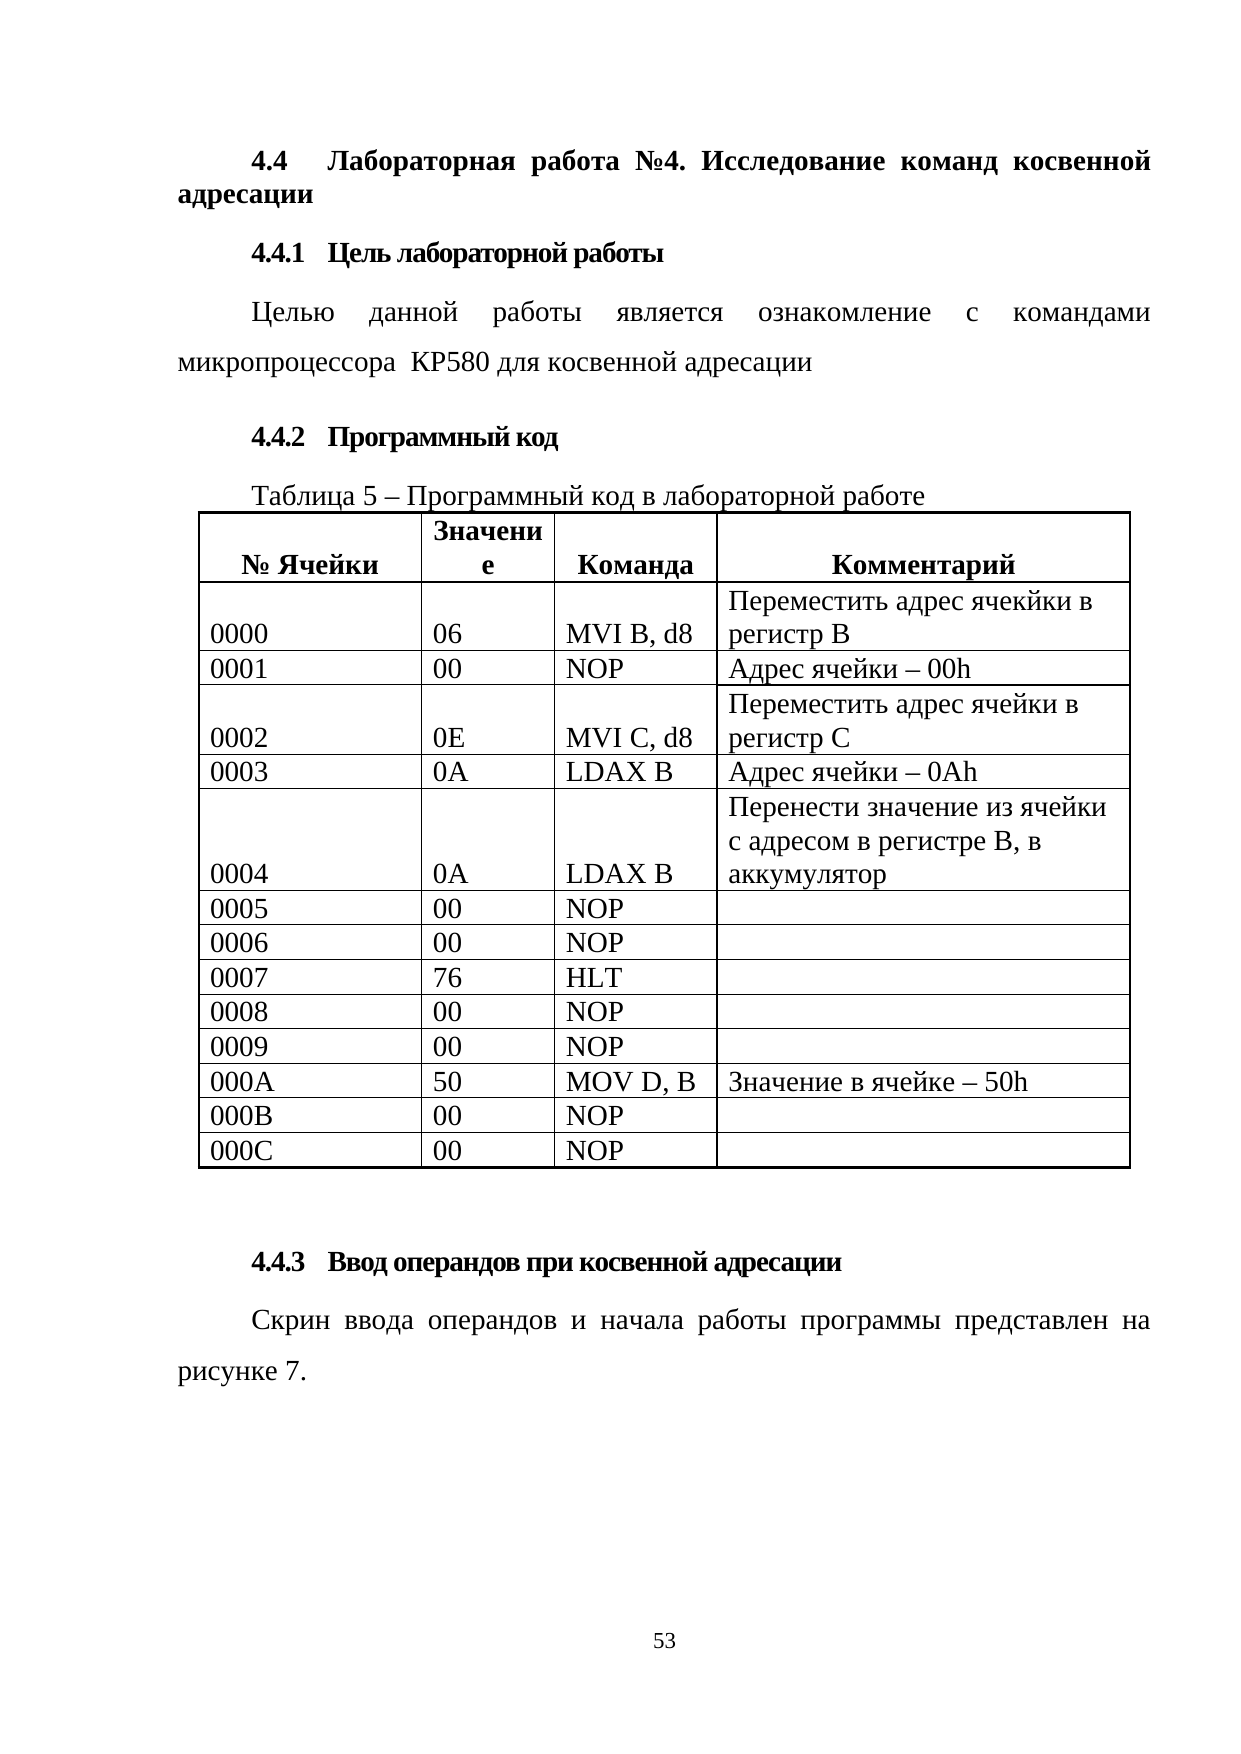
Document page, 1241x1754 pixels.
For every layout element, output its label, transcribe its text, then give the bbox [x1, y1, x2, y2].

table_cell [718, 960, 1129, 993]
table_cell 0007 [200, 960, 421, 993]
table_cell MOV D, B [555, 1064, 716, 1097]
table_cell 0003 [200, 755, 421, 788]
table_cell NOP [555, 891, 716, 924]
table_cell NOP [555, 1133, 716, 1166]
table_cell [718, 1029, 1129, 1063]
text Таблица 5 – Программный код в лабораторной работе [177, 478, 1152, 511]
text Скрин ввода операндов и начала работы программы представлен на рисунке 7. [177, 1302, 1152, 1386]
table_cell 00 [422, 1029, 554, 1063]
table_cell 0A [422, 755, 554, 788]
table_cell 000B [200, 1098, 421, 1132]
table_cell Значение в ячейке – 50h [718, 1064, 1129, 1097]
table_cell 00 [422, 1133, 554, 1166]
title 4.4.1 Цель лабораторной работы [177, 235, 1152, 269]
table_header Комментарий [718, 514, 1129, 581]
table_cell 00 [422, 1098, 554, 1132]
table_cell 00 [422, 891, 554, 924]
table_cell 00 [422, 995, 554, 1028]
table_cell 0006 [200, 925, 421, 959]
table_cell 50 [422, 1064, 554, 1097]
table_cell 0001 [200, 651, 421, 684]
table_cell 76 [422, 960, 554, 993]
table_cell Адрес ячейки – 0Ah [718, 755, 1129, 788]
table_cell NOP [555, 995, 716, 1028]
table_cell MVI C, d8 [555, 685, 716, 753]
table_cell [718, 995, 1129, 1028]
table_cell 0008 [200, 995, 421, 1028]
table_cell LDAX B [555, 755, 716, 788]
table_cell HLT [555, 960, 716, 993]
table_cell Адрес ячейки – 00h [718, 651, 1129, 684]
table_cell [718, 891, 1129, 924]
table_cell 0004 [200, 789, 421, 890]
table_cell NOP [555, 1098, 716, 1132]
text Целью данной работы является ознакомление с командами микропроцессора КР580 для косвенной адресации [177, 294, 1152, 378]
table_header Значение [422, 514, 554, 581]
table_cell 0009 [200, 1029, 421, 1063]
table_cell 000A [200, 1064, 421, 1097]
subtitle Лабораторная работа №4. Исследование команд косвенной адресации [177, 143, 1152, 210]
table_cell [718, 1098, 1129, 1132]
table_cell 00 [422, 925, 554, 959]
table_cell NOP [555, 925, 716, 959]
table_header № Ячейки [200, 514, 421, 581]
table_cell 0005 [200, 891, 421, 924]
table_cell Перенести значение из ячейки с адресом в регистре B, в аккумулятор [718, 789, 1129, 890]
table_cell 06 [422, 583, 554, 650]
table_header Команда [555, 514, 716, 581]
table_cell 00 [422, 651, 554, 684]
table_cell Переместить адрес ячейки в регистр C [718, 686, 1129, 753]
title 4.4.3 Ввод операндов при косвенной адресации [177, 1244, 1152, 1277]
table_cell Переместить адрес ячекйки в регистр B [718, 583, 1129, 650]
table_cell 0E [422, 685, 554, 753]
table_cell [718, 925, 1129, 959]
table_cell 0000 [200, 583, 421, 650]
title 4.4.2 Программный код [177, 419, 1152, 453]
table_cell MVI B, d8 [555, 583, 716, 650]
table_cell LDAX B [555, 789, 716, 890]
table_cell 0002 [200, 685, 421, 753]
table_cell [718, 1133, 1129, 1166]
table_cell 000C [200, 1133, 421, 1166]
table_cell 0A [422, 789, 554, 890]
table_cell NOP [555, 1029, 716, 1063]
table_cell NOP [555, 651, 716, 684]
